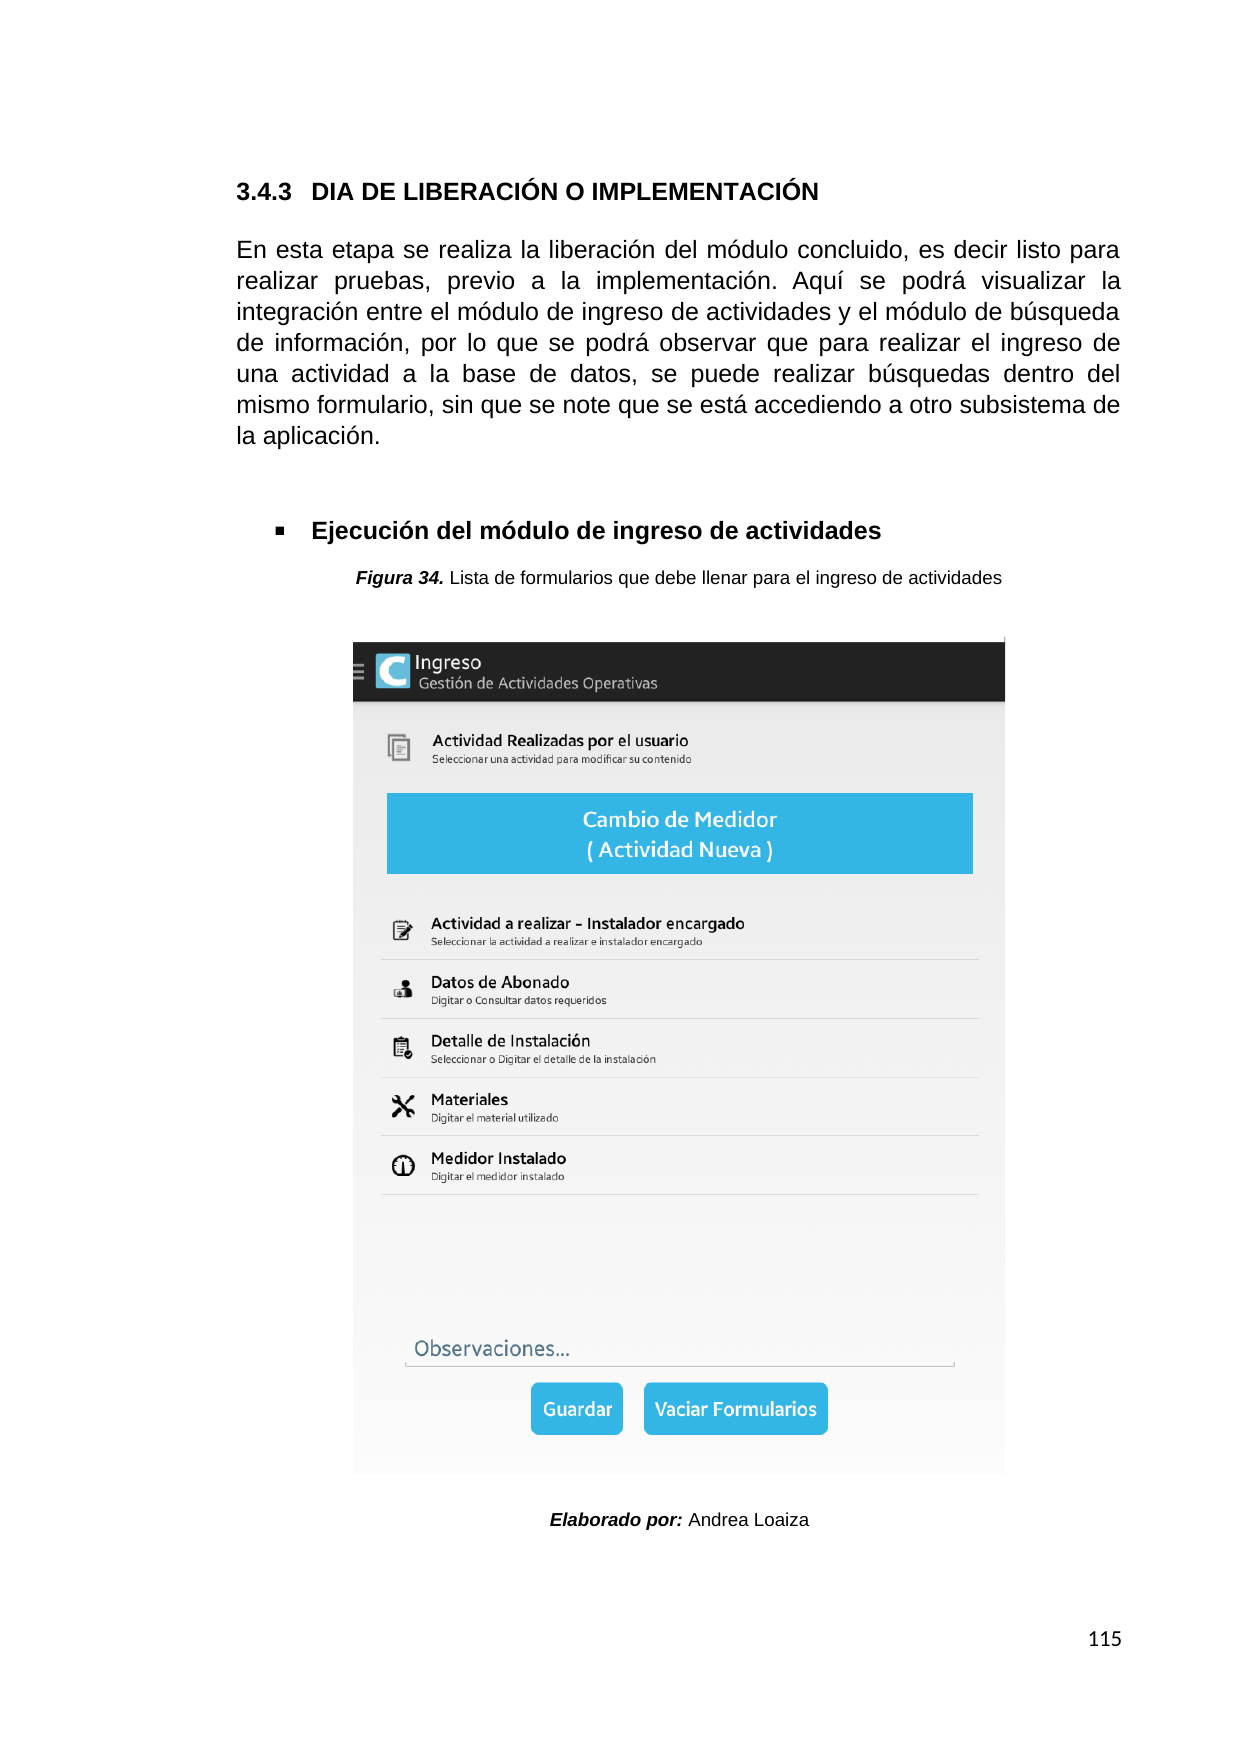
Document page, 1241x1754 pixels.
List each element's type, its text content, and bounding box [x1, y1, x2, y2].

subtitle DIA DE LIBERACIÓN O IMPLEMENTACIÓN [236, 177, 1122, 206]
picture [353, 637, 1006, 1474]
list Ejecución del módulo de ingreso de actividades [274, 516, 1122, 545]
text En esta etapa se realiza la liberación del módulo concluido, es decir listo para realizar pruebas, previo a la implementación. Aquí se podrá visualizar la integración entre el módulo de ingreso de actividades y el módulo de búsqueda de información, por lo que se podrá observar que para realizar el ingreso de una actividad a la base de datos, se puede realizar búsquedas dentro del mismo formulario, sin que se note que se está accediendo a otro subsistema de la aplicación. [236, 235, 1122, 450]
